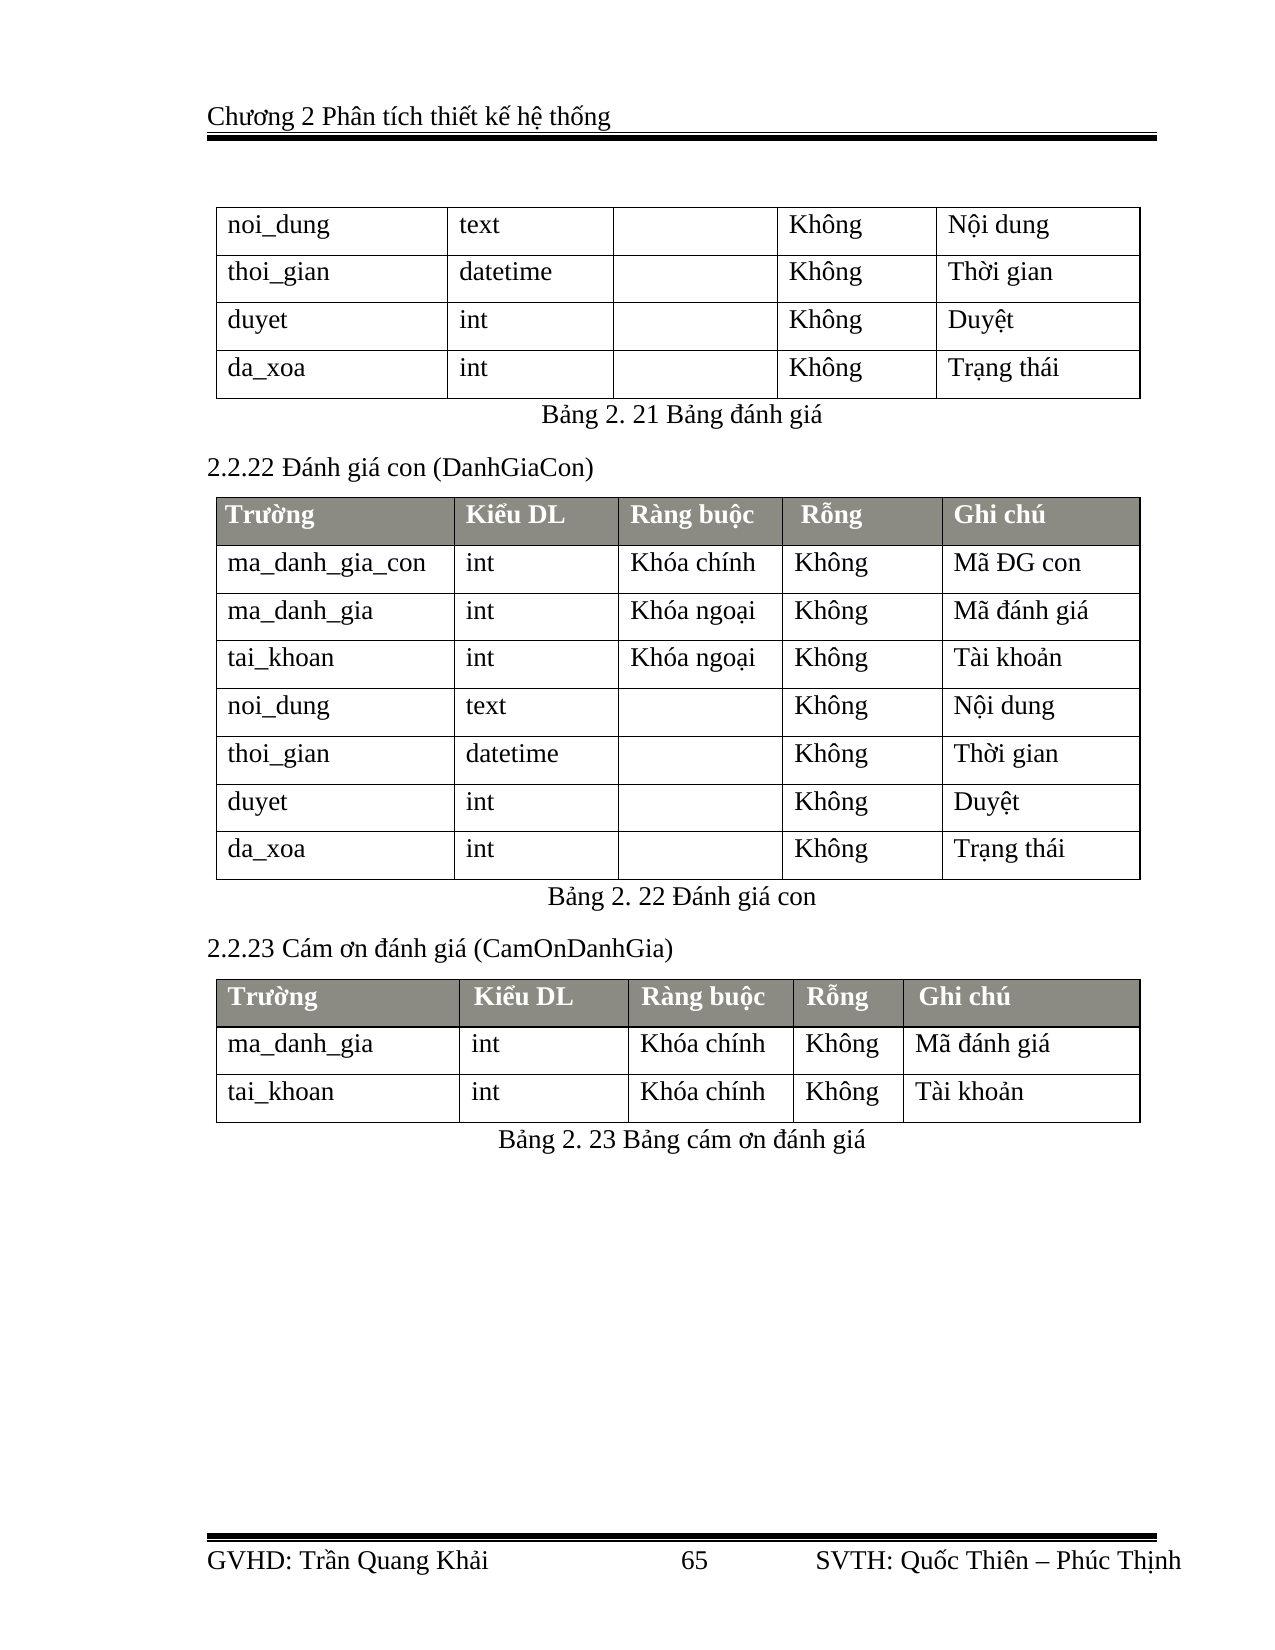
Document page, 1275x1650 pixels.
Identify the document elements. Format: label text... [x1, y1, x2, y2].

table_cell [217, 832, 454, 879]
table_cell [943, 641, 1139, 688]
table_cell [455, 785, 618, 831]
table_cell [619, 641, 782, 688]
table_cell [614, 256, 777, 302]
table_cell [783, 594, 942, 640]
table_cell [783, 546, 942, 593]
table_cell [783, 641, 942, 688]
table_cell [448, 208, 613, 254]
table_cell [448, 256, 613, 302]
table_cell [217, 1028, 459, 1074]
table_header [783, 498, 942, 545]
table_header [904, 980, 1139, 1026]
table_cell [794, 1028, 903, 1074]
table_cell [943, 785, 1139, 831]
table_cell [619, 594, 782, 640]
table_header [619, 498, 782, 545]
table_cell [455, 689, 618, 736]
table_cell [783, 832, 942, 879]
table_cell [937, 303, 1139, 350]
list Cám ơn đánh giá (CamOnDanhGia) [207, 932, 1157, 963]
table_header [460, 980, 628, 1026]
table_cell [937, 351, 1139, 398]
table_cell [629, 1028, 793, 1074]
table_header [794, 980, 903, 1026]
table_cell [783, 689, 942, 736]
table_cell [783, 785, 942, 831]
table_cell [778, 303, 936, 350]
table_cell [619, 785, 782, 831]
text Bảng 2. 22 Đánh giá con [207, 880, 1157, 911]
text Bảng 2. 21 Bảng đánh giá [207, 399, 1157, 430]
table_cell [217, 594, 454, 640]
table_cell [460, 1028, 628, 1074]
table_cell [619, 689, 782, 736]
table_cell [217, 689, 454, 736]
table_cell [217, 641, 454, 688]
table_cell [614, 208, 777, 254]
list Đánh giá con (DanhGiaCon) [207, 451, 1157, 482]
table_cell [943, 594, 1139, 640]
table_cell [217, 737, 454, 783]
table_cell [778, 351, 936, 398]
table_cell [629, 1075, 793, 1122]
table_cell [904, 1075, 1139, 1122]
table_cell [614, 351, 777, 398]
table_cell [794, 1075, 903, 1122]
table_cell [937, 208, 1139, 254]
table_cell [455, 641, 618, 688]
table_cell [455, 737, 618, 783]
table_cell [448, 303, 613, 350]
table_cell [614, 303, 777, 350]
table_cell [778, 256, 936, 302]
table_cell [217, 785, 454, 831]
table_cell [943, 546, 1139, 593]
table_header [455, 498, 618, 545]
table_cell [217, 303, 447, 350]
text Bảng 2. 23 Bảng cám ơn đánh giá [207, 1123, 1157, 1154]
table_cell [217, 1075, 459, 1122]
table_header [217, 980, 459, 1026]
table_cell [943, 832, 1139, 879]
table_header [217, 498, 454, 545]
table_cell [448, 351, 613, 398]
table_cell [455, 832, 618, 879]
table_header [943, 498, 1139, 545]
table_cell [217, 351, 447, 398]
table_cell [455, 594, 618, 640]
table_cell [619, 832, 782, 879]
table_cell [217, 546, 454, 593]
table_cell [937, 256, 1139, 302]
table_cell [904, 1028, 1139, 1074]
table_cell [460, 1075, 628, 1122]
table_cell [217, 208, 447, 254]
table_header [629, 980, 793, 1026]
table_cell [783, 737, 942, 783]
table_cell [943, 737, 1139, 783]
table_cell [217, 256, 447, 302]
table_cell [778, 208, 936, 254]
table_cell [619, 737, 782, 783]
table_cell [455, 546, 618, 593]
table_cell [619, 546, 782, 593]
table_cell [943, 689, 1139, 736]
